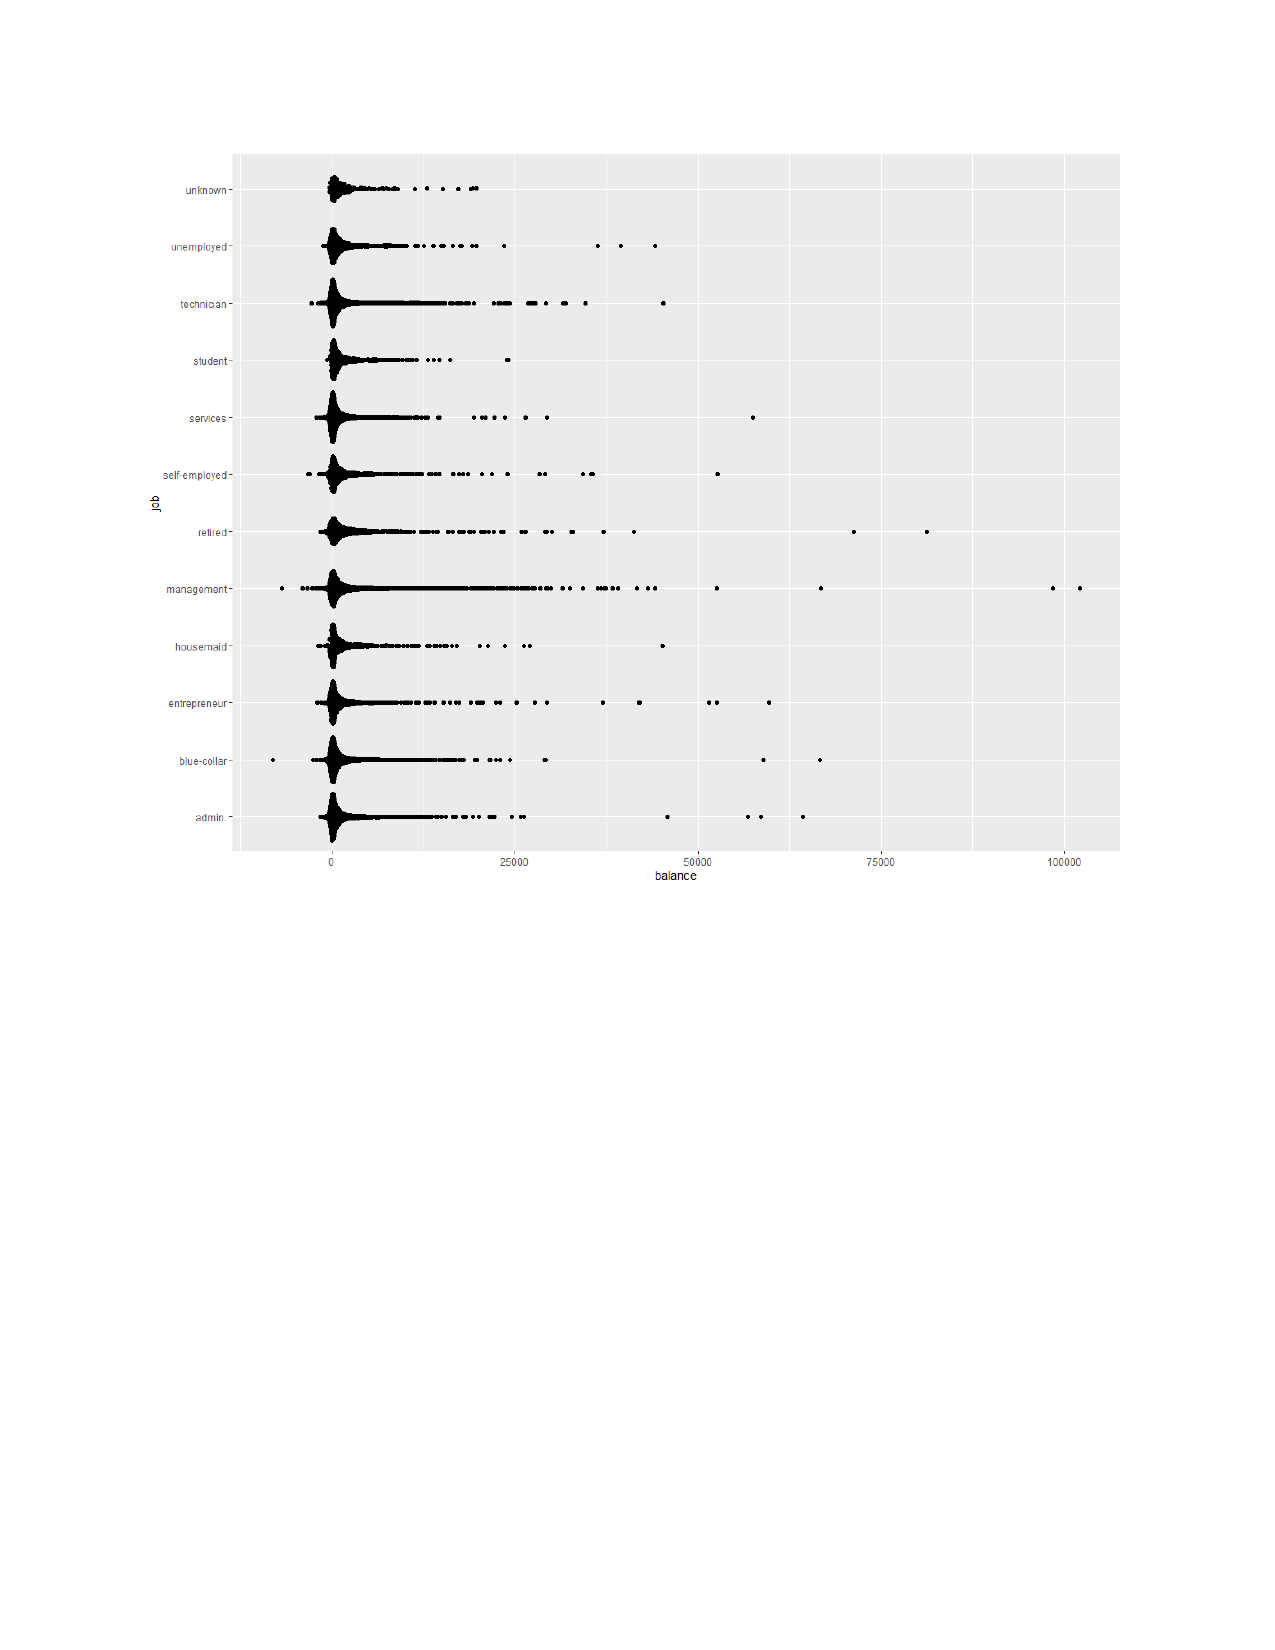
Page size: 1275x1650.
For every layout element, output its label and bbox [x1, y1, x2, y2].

picture [150, 150, 1125, 885]
